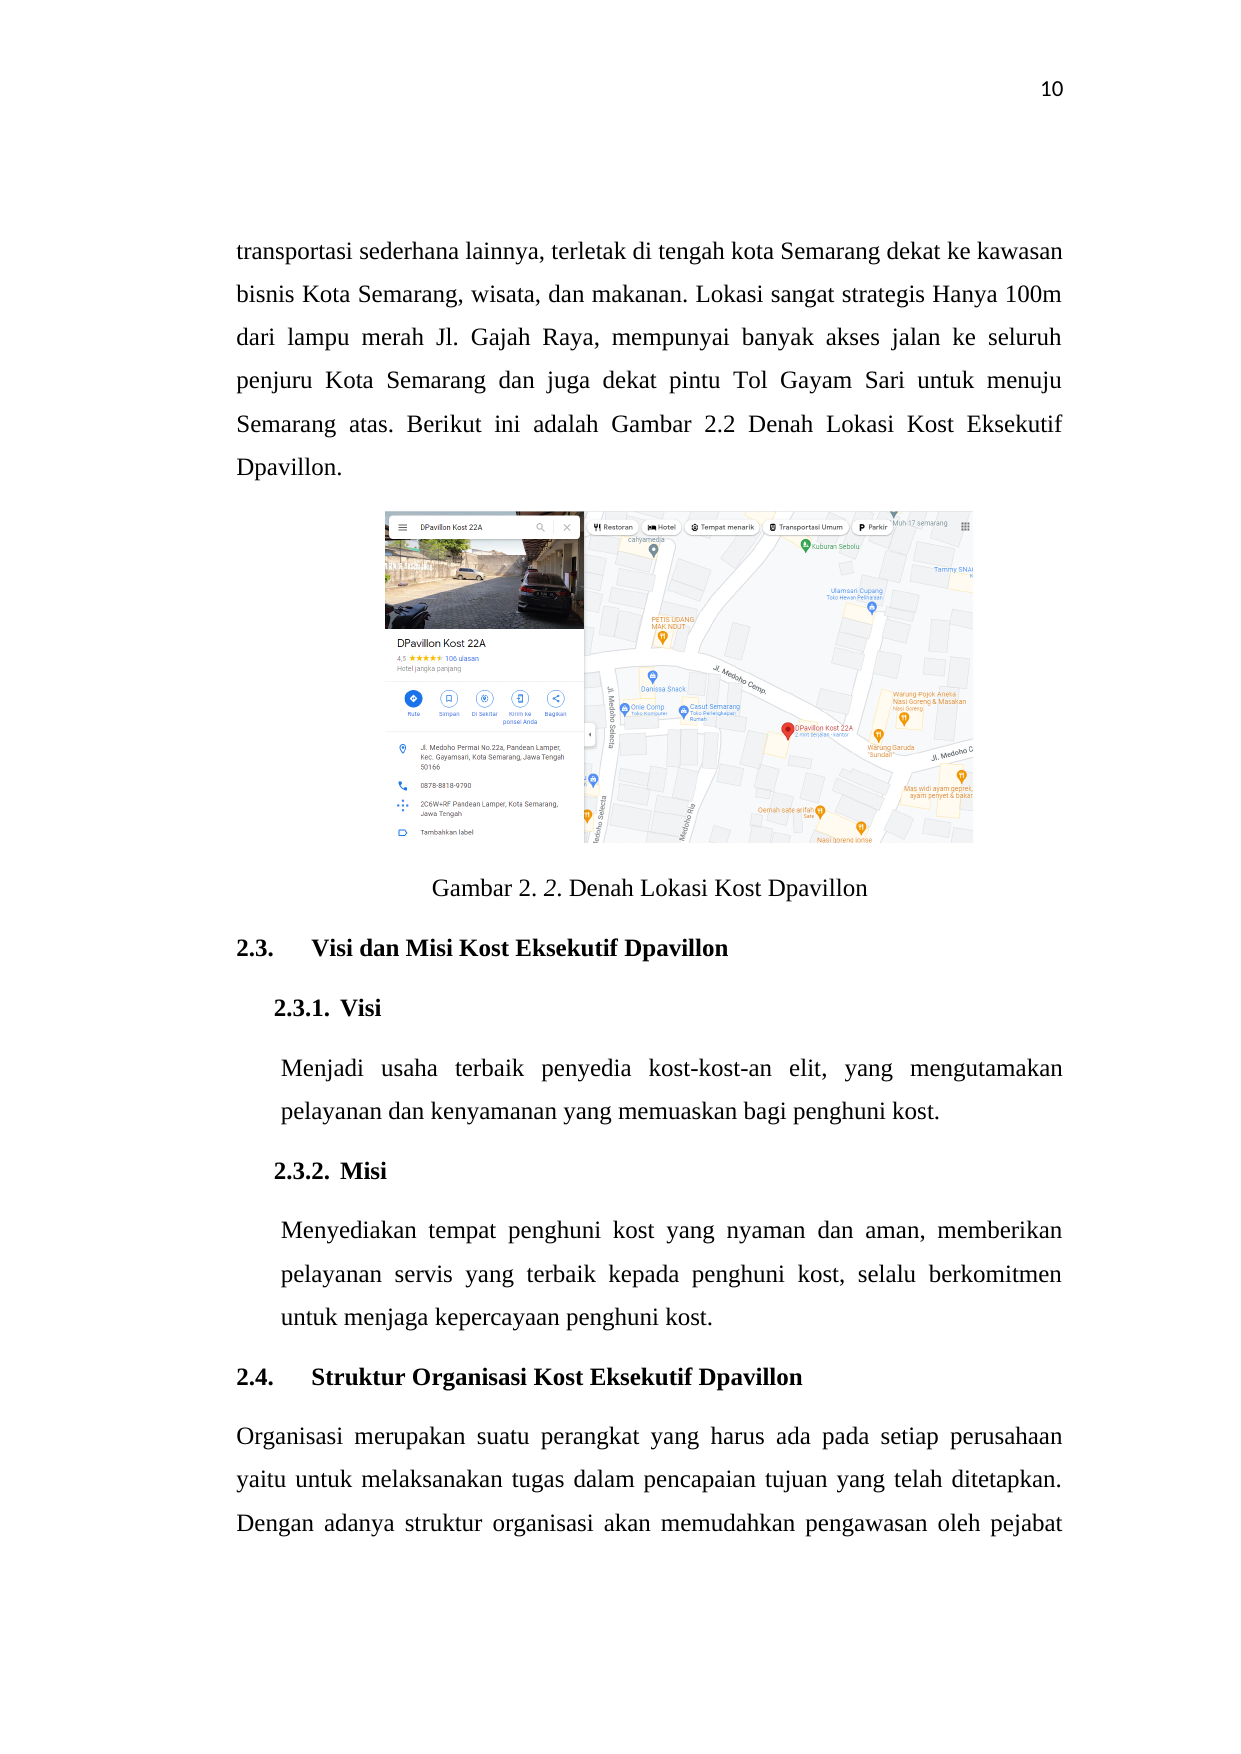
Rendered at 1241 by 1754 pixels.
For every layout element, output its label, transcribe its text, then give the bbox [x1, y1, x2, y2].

subtitle Visi dan Misi Kost Eksekutif Dpavillon [236, 933, 1063, 962]
subtitle Struktur Organisasi Kost Eksekutif Dpavillon [236, 1362, 1063, 1390]
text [236, 1421, 1063, 1536]
subtitle Visi [274, 993, 1063, 1022]
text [236, 236, 1063, 481]
text Menyediakan tempat penghuni kost yang nyaman dan aman, memberikan pelayanan servis yang terbaik kepada penghuni kost, selalu berkomitmen untuk menjaga kepercayaan penghuni kost. [281, 1216, 1063, 1331]
subtitle Misi [274, 1156, 1063, 1184]
picture [385, 511, 974, 843]
text Gambar 2. 2. Denah Lokasi Kost Dpavillon [236, 873, 1063, 902]
list Menjadi usaha terbaik penyedia kost-kost-an elit, yang mengutamakan pelayanan dan kenyamanan yang memuaskan bagi penghuni kost. [281, 1053, 1063, 1125]
